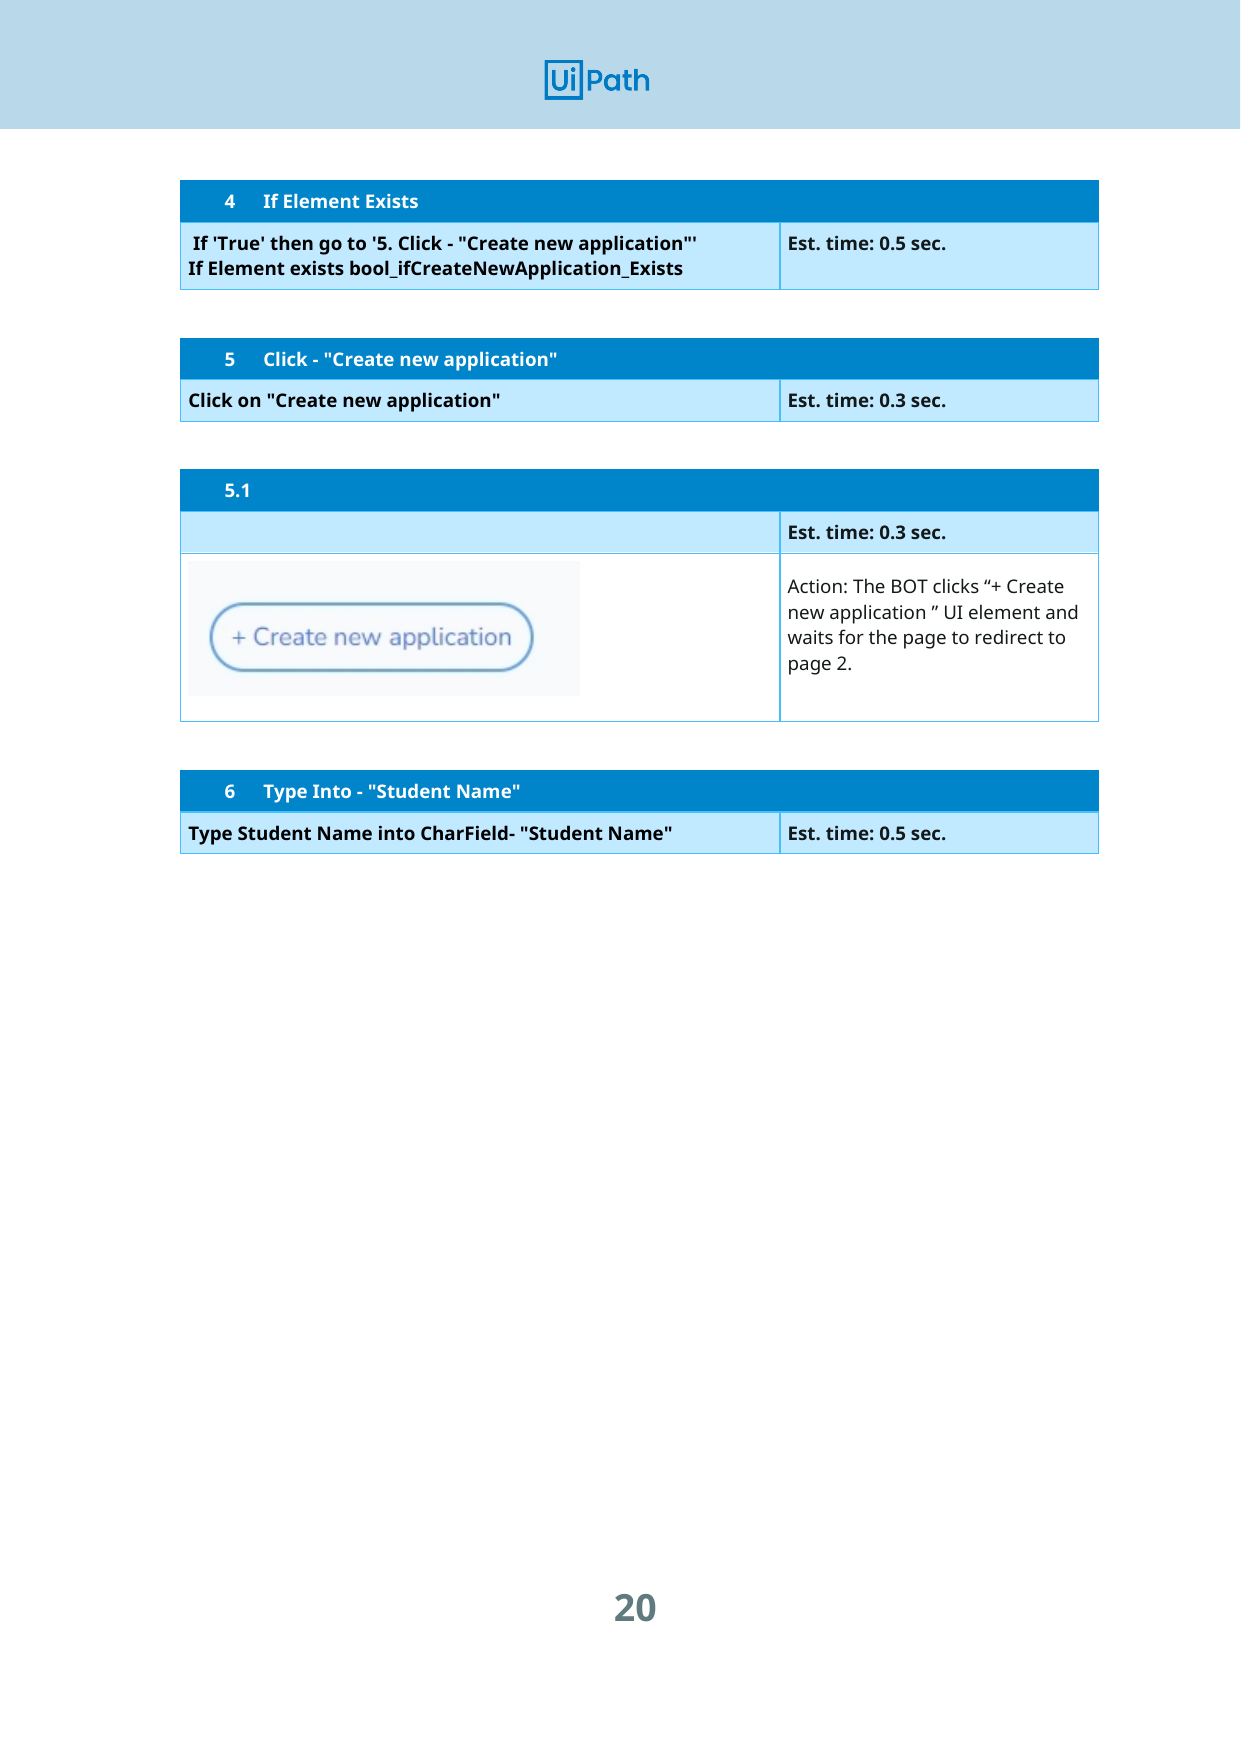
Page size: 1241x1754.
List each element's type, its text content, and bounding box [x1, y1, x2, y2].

table_header If Element Exists [181, 181, 1098, 222]
picture [188, 561, 581, 696]
table_header [181, 470, 779, 511]
table_cell Action: The BOT clicks “+ Create new application ” UI element and waits for the page to redirect to page 2. [781, 554, 1098, 721]
table_cell Est. time: 0.5 sec. [781, 223, 1098, 289]
table_cell Est. time: 0.3 sec. [781, 380, 1098, 421]
picture [544, 60, 651, 100]
table_cell Est. time: 0.5 sec. [781, 813, 1098, 853]
table_cell If 'True' then go to '5. Click - "Create new application"' If Element exists bool_ifCreateNewApplication_Exists [181, 223, 779, 289]
table_cell Est. time: 0.3 sec. [781, 512, 1098, 552]
table_header [781, 470, 1098, 511]
table_cell Click on "Create new application" [181, 380, 779, 421]
table_header Click - "Create new application" [181, 339, 1098, 379]
table_header Type Into - "Student Name" [181, 771, 1098, 811]
table_cell Type Student Name into CharField- "Student Name" [181, 813, 779, 853]
table_cell [181, 554, 779, 721]
table_cell [181, 512, 779, 552]
